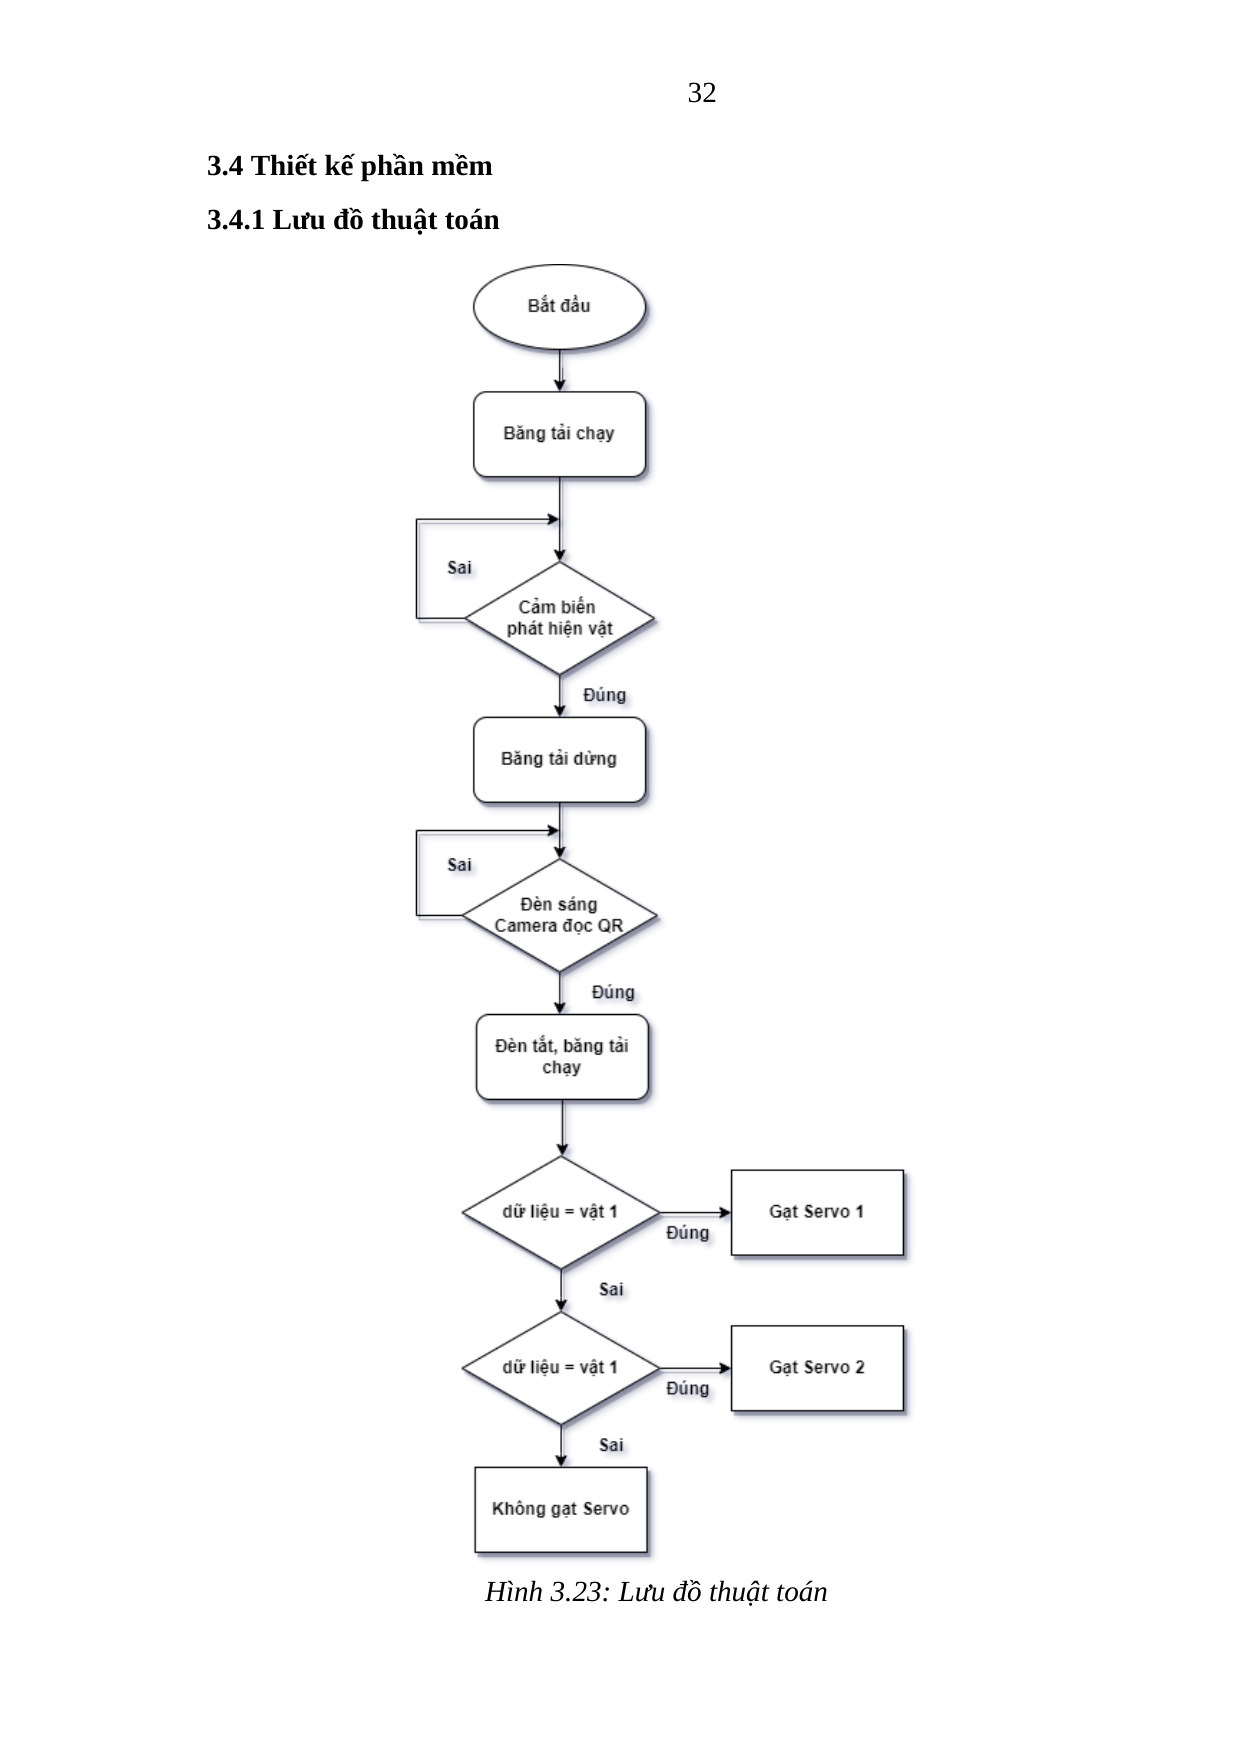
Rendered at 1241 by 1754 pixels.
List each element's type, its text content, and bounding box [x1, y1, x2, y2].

subtitle Thiết kế phần mềm [207, 148, 1122, 181]
subtitle Lưu đồ thuật toán [207, 202, 1122, 236]
picture [406, 264, 923, 1573]
